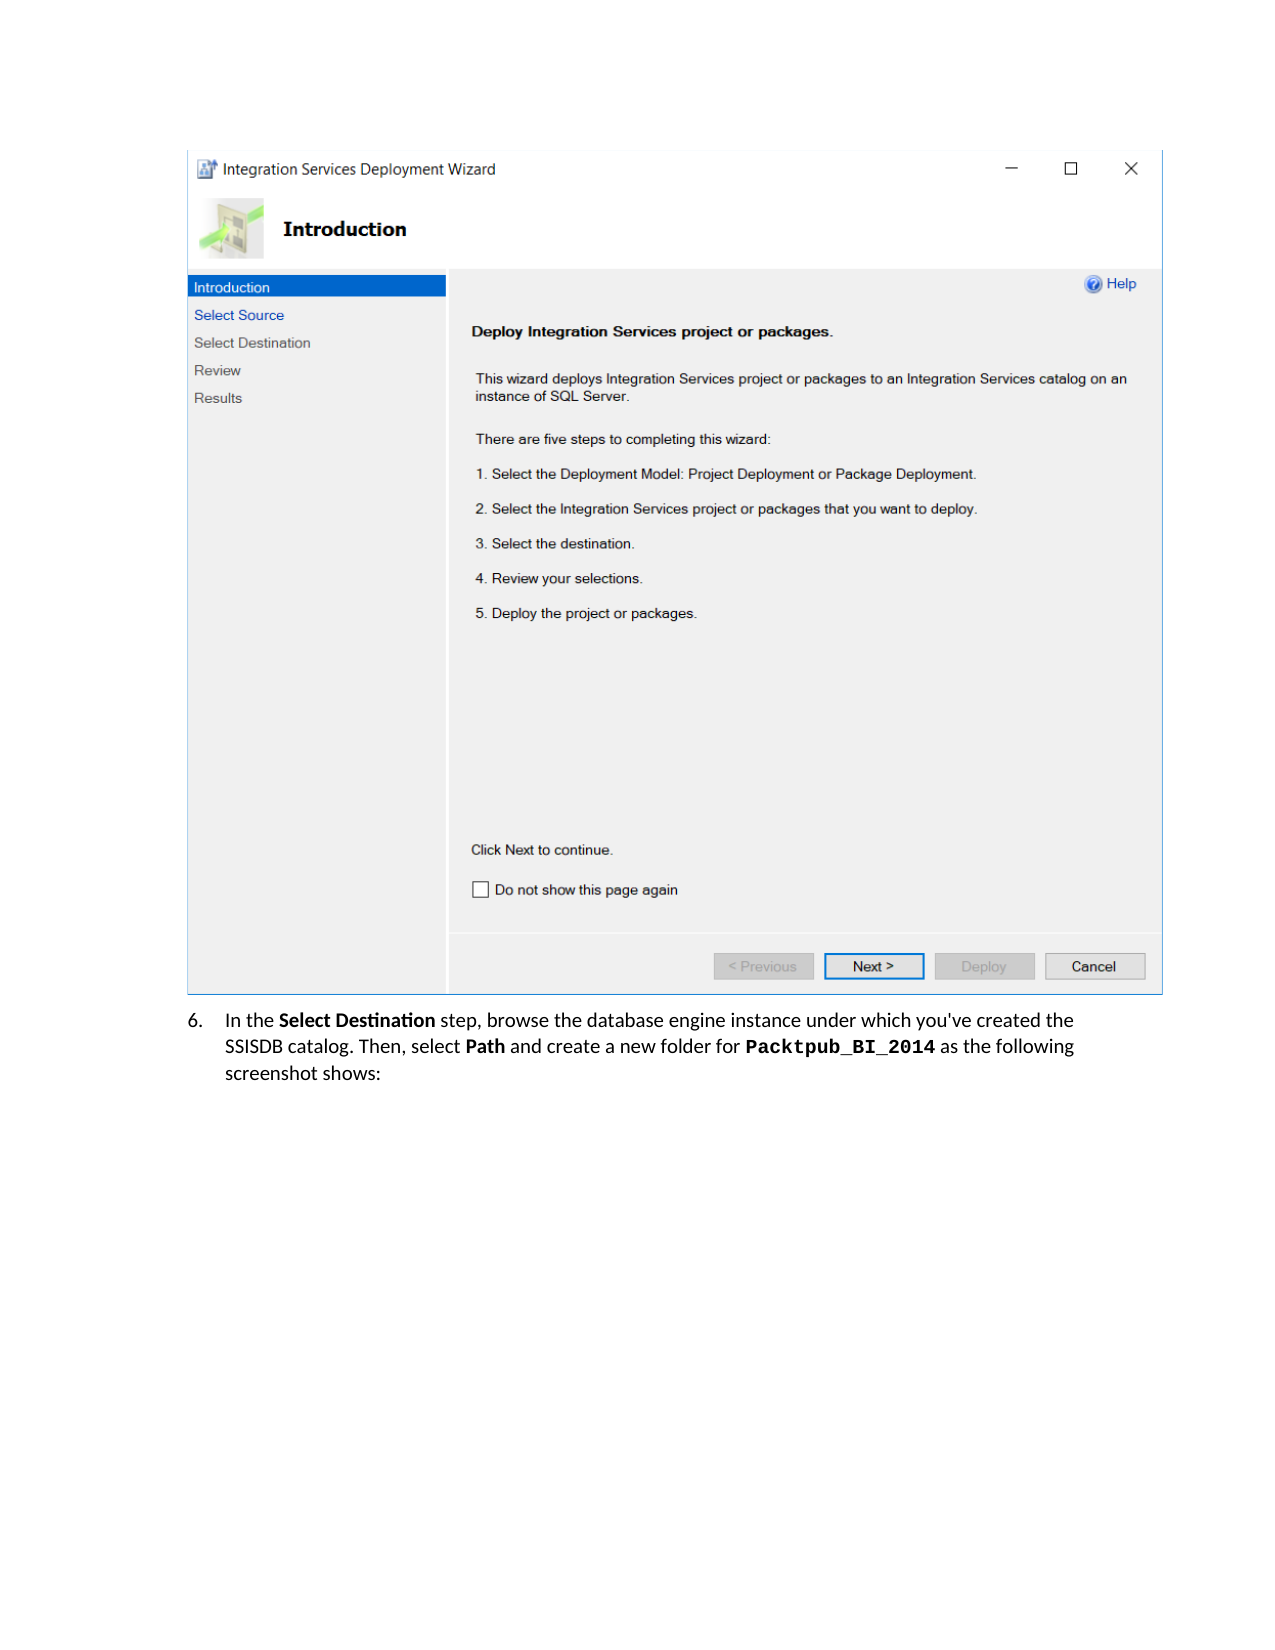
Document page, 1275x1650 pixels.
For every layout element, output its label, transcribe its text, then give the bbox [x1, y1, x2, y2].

picture [187, 150, 1163, 995]
list In the Select Destination step, browse the database engine instance under which you've created the SSISDB catalog. Then, select Path and create a new folder for Packtpub_BI_2014 as the following screenshot shows: [187, 1007, 1120, 1086]
